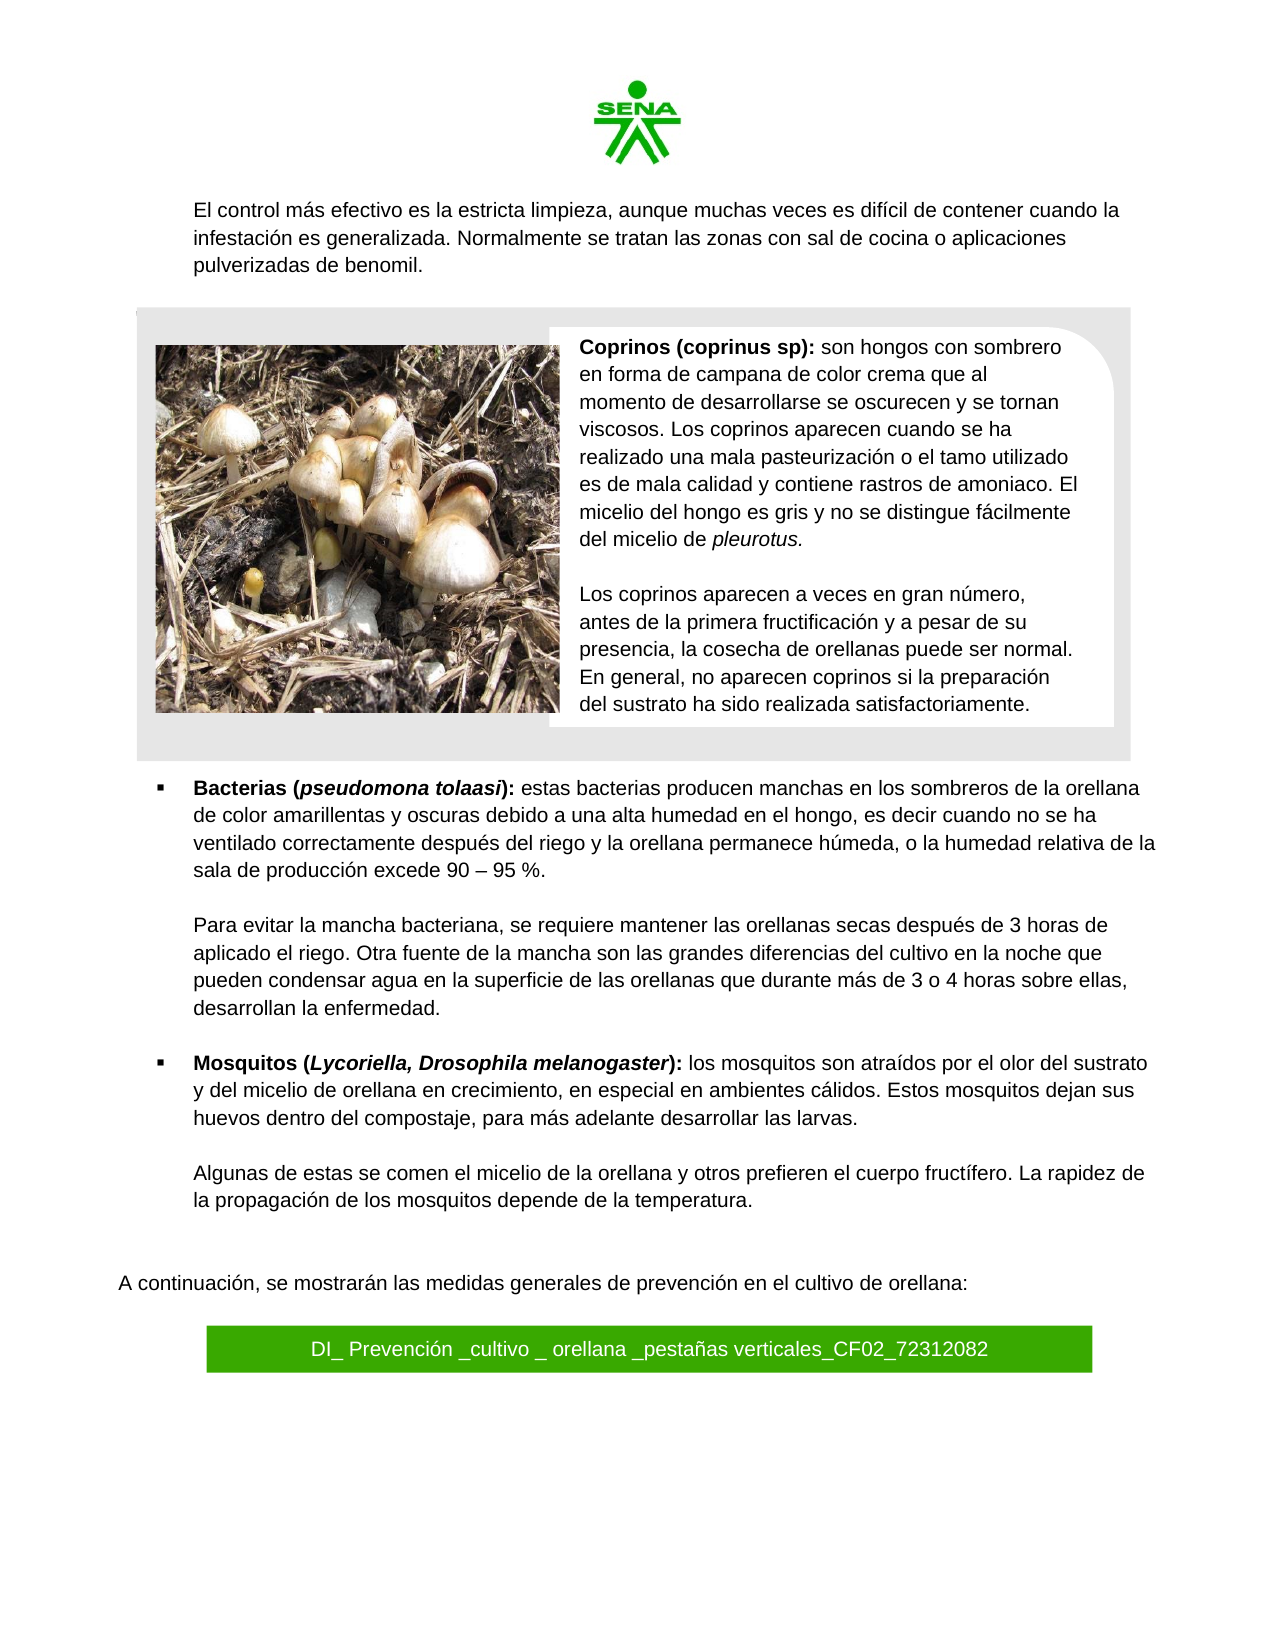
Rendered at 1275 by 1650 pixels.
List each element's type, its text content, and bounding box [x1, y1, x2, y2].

picture [155, 345, 560, 713]
picture [588, 75, 687, 172]
text A continuación, se mostrarán las medidas generales de prevención en el cultivo de orellana: [118, 1271, 1157, 1294]
list Mosquitos (Lycoriella, Drosophila melanogaster): los mosquitos son atraídos por el olor del sustrato y del micelio de orellana en crecimiento, en especial en ambientes cálidos. Estos mosquitos dejan sus huevos dentro del compostaje, para más adelante desarrollar las larvas. [156, 1051, 1157, 1129]
list Bacterias (pseudomona tolaasi): estas bacterias producen manchas en los sombreros de la orellana de color amarillentas y oscuras debido a una alta humedad en el hongo, es decir cuando no se ha ventilado correctamente después del riego y la orellana permanece húmeda, o la humedad relativa de la sala de producción excede 90 – 95 %. [156, 775, 1157, 882]
text El control más efectivo es la estricta limpieza, aunque muchas veces es difícil de contener cuando la infestación es generalizada. Normalmente se tratan las zonas con sal de cocina o aplicaciones pulverizadas de benomil. [193, 198, 1157, 277]
text Algunas de estas se comen el micelio de la orellana y otros prefieren el cuerpo fructífero. La rapidez de la propagación de los mosquitos depende de la temperatura. [193, 1161, 1157, 1212]
text Para evitar la mancha bacteriana, se requiere mantener las orellanas secas después de 3 horas de aplicado el riego. Otra fuente de la mancha son las grandes diferencias del cultivo en la noche que pueden condensar agua en la superficie de las orellanas que durante más de 3 o 4 horas sobre ellas, desarrollan la enfermedad. [193, 913, 1157, 1019]
